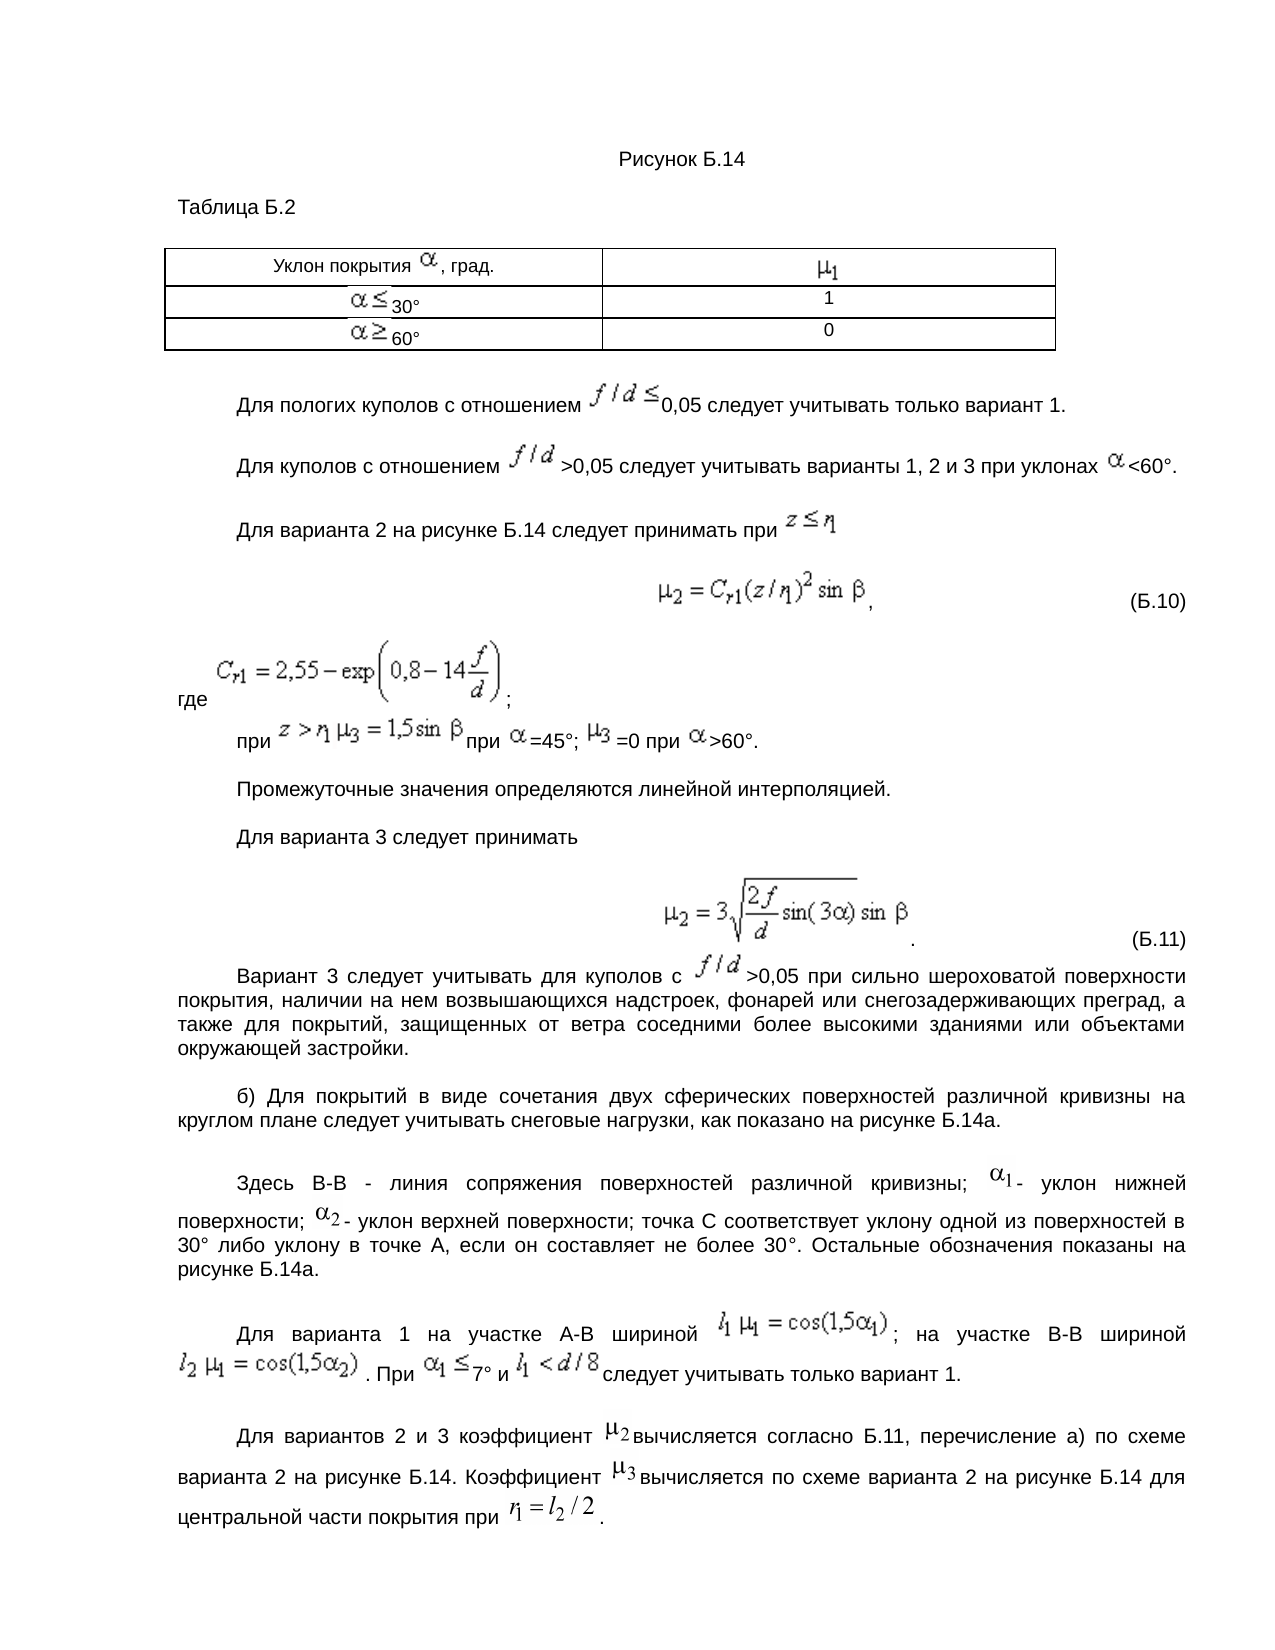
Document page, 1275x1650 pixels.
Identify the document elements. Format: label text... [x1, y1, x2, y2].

picture [213, 636, 506, 707]
picture [347, 286, 392, 314]
text . (Б.11) [177, 873, 1186, 951]
picture [584, 711, 616, 749]
picture [416, 249, 440, 273]
picture [514, 1345, 603, 1382]
text б) Для покрытий в виде сочетания двух сферических поверхностей различной кривизны на круглом плане следует учитывать снеговые нагрузки, как показано на рисунке Б.14а. [177, 1084, 1186, 1132]
picture [177, 1345, 365, 1382]
table_header Уклон покрытия , град. [166, 249, 602, 285]
picture [685, 725, 710, 749]
picture [691, 950, 747, 984]
table_cell 0 [603, 319, 1055, 349]
picture [655, 566, 868, 609]
text Для пологих куполов с отношением 0,05 следует учитывать только вариант 1. [177, 379, 1186, 417]
picture [661, 872, 911, 947]
picture [506, 725, 530, 749]
text Для варианта 2 на рисунке Б.14 следует принимать при [177, 502, 1186, 542]
text Для вариантов 2 и 3 коэффициент вычисляется согласно Б.11, перечисление а) по схеме варианта 2 на рисунке Б.14. Коэффициент вычисляется по схеме варианта 2 на рисунке Б.14 для центральной части покрытия при . [177, 1409, 1186, 1529]
text Вариант 3 следует учитывать для куполов с >0,05 при сильно шероховатой поверхности покрытия, наличии на нем возвышающихся надстроек, фонарей или снегозадерживающих преград, а также для покрытий, защищенных от ветра соседними более высокими зданиями или объектами окружающей застройки. [177, 951, 1186, 1060]
table_cell 1 [603, 287, 1055, 317]
picture [986, 1155, 1017, 1190]
picture [814, 249, 844, 285]
picture [505, 440, 561, 474]
text Таблица Б.2 [177, 195, 1186, 219]
picture [716, 1305, 893, 1341]
text при при =45°; =0 при >60°. [177, 711, 1186, 753]
picture [587, 379, 662, 413]
picture [505, 1488, 599, 1525]
text Промежуточные значения определяются линейной интерполяцией. [177, 777, 1186, 801]
text Рисунок Б.14 [177, 147, 1186, 171]
picture [602, 1409, 633, 1444]
table_header [844, 249, 1055, 285]
text Здесь В-В - линия сопряжения поверхностей различной кривизны; - уклон нижней поверхности; - уклон верхней поверхности; точка С соответствует уклону одной из поверхностей в 30° либо уклону в точке А, если он составляет не более 30°. Остальные обозначения показаны на рисунке Б.14а. [177, 1156, 1186, 1281]
picture [783, 501, 842, 538]
table_cell 60° [166, 319, 602, 349]
picture [609, 1448, 640, 1485]
text , (Б.10) [177, 566, 1186, 613]
text Для варианта 3 следует принимать [177, 825, 1186, 849]
picture [420, 1345, 472, 1382]
text Для куполов с отношением >0,05 следует учитывать варианты 1, 2 и 3 при уклонах <60°. [177, 441, 1186, 478]
table_cell 30° [166, 287, 602, 317]
picture [347, 318, 392, 346]
picture [312, 1194, 344, 1229]
picture [1104, 450, 1128, 474]
picture [276, 711, 466, 749]
text Для варианта 1 на участке A-B шириной ; на участке B-B шириной . При 7° и следует учитывать только вариант 1. [177, 1305, 1186, 1386]
table_header [603, 249, 814, 285]
